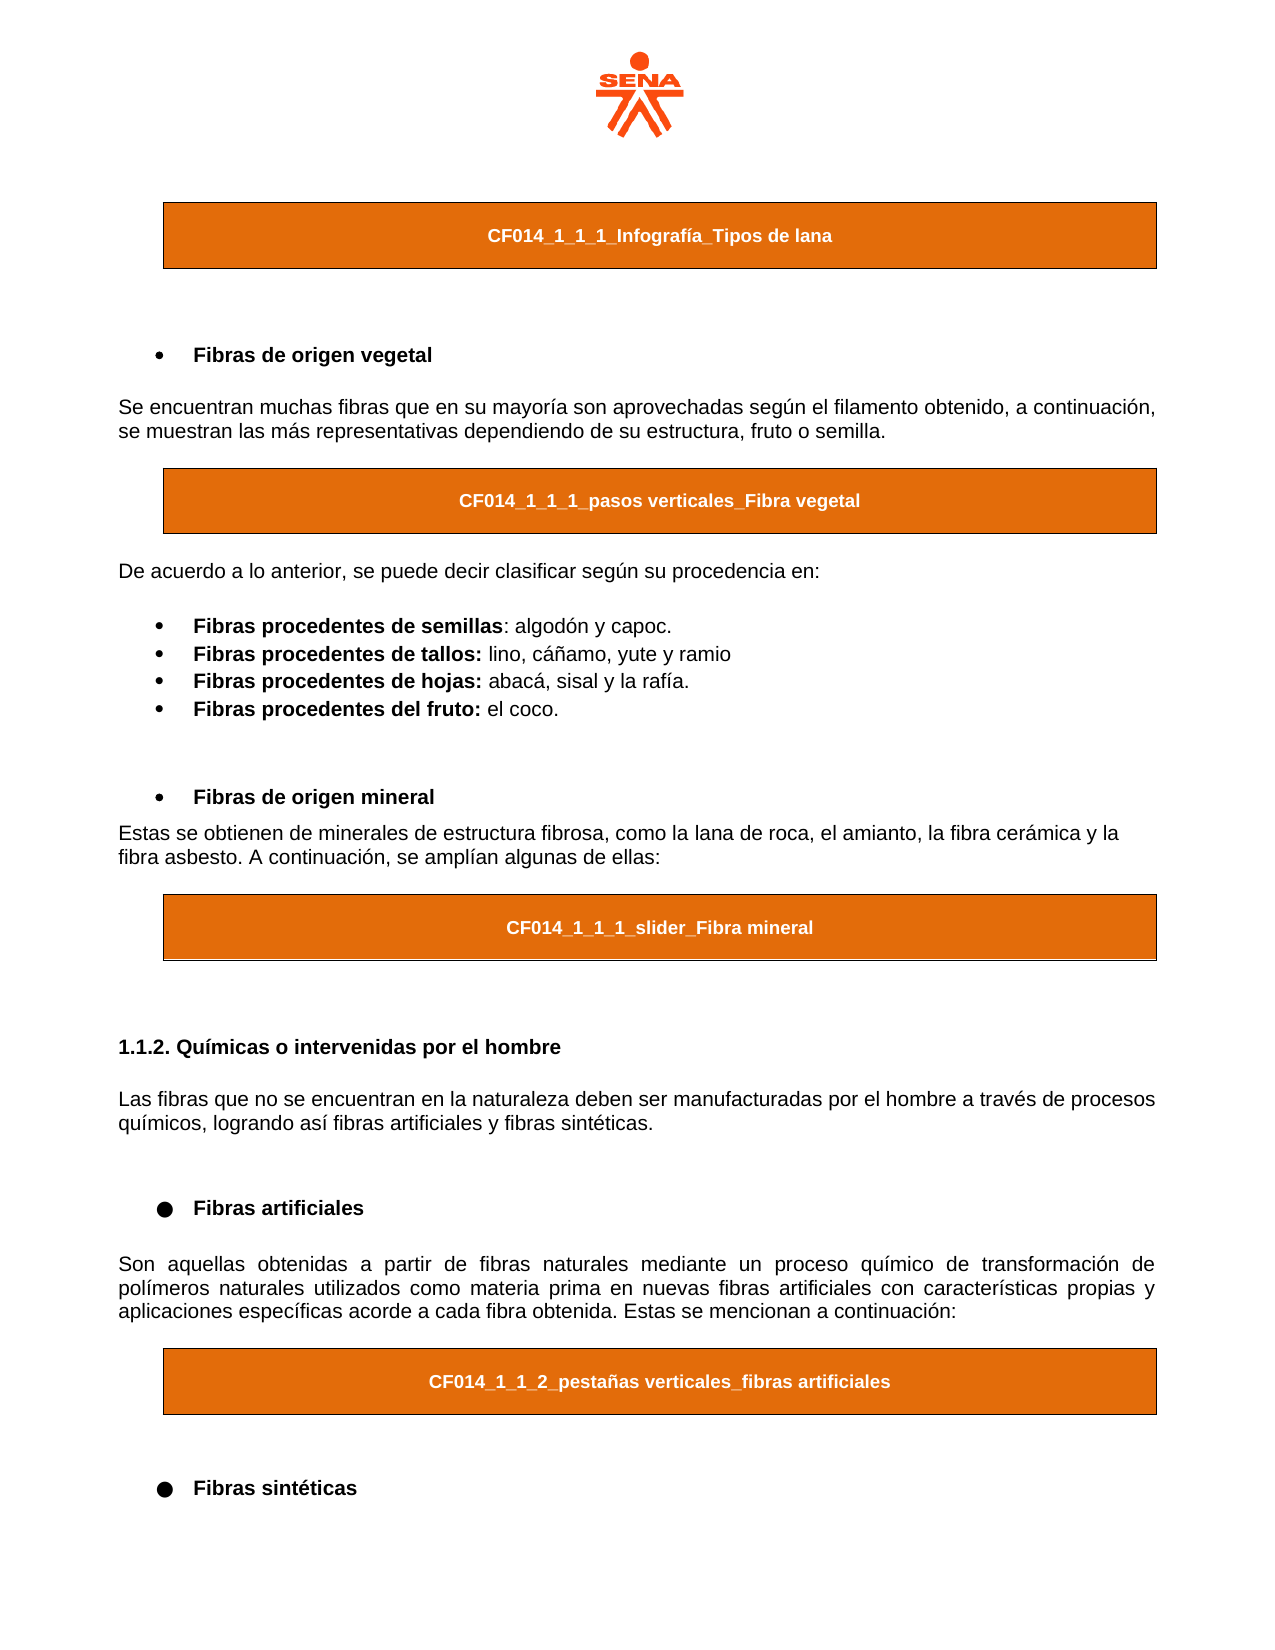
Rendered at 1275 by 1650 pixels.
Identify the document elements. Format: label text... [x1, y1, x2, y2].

list Fibras procedentes de tallos: lino, cáñamo, yute y ramio [156, 642, 1157, 666]
list Fibras sintéticas [156, 1464, 1157, 1507]
text Son aquellas obtenidas a partir de fibras naturales mediante un proceso químico de transformación de polímeros naturales utilizados como materia prima en nuevas fibras artificiales con características propias y aplicaciones específicas acorde a cada fibra obtenida. Estas se mencionan a continuación: [118, 1251, 1157, 1323]
subtitle Fibras de origen mineral [156, 785, 1157, 809]
list Fibras artificiales [156, 1185, 1157, 1227]
table_header CF014_1_1_1_Infografía_Tipos de lana [164, 203, 1156, 268]
table_header CF014_1_1_2_pestañas verticales_fibras artificiales [164, 1349, 1156, 1414]
list Fibras procedentes de semillas: algodón y capoc. [156, 614, 1157, 638]
list Fibras de origen vegetal [156, 343, 1157, 367]
text De acuerdo a lo anterior, se puede decir clasificar según su procedencia en: [118, 559, 1157, 583]
text Estas se obtienen de minerales de estructura fibrosa, como la lana de roca, el amianto, la fibra cerámica y la fibra asbesto. A continuación, se amplían algunas de ellas: [118, 821, 1157, 869]
table_header CF014_1_1_1_pasos verticales_Fibra vegetal [164, 469, 1156, 533]
list Fibras procedentes de hojas: abacá, sisal y la rafía. [156, 669, 1157, 693]
list Fibras procedentes del fruto: el coco. [156, 697, 1157, 721]
text 1.1.2. Químicas o intervenidas por el hombre [118, 1035, 1157, 1059]
picture [585, 48, 690, 142]
text Se encuentran muchas fibras que en su mayoría son aprovechadas según el filamento obtenido, a continuación, se muestran las más representativas dependiendo de su estructura, fruto o semilla. [118, 395, 1157, 443]
text Las fibras que no se encuentran en la naturaleza deben ser manufacturadas por el hombre a través de procesos químicos, logrando así fibras artificiales y fibras sintéticas. [118, 1087, 1157, 1135]
table_header CF014_1_1_1_slider_Fibra mineral [164, 895, 1156, 959]
